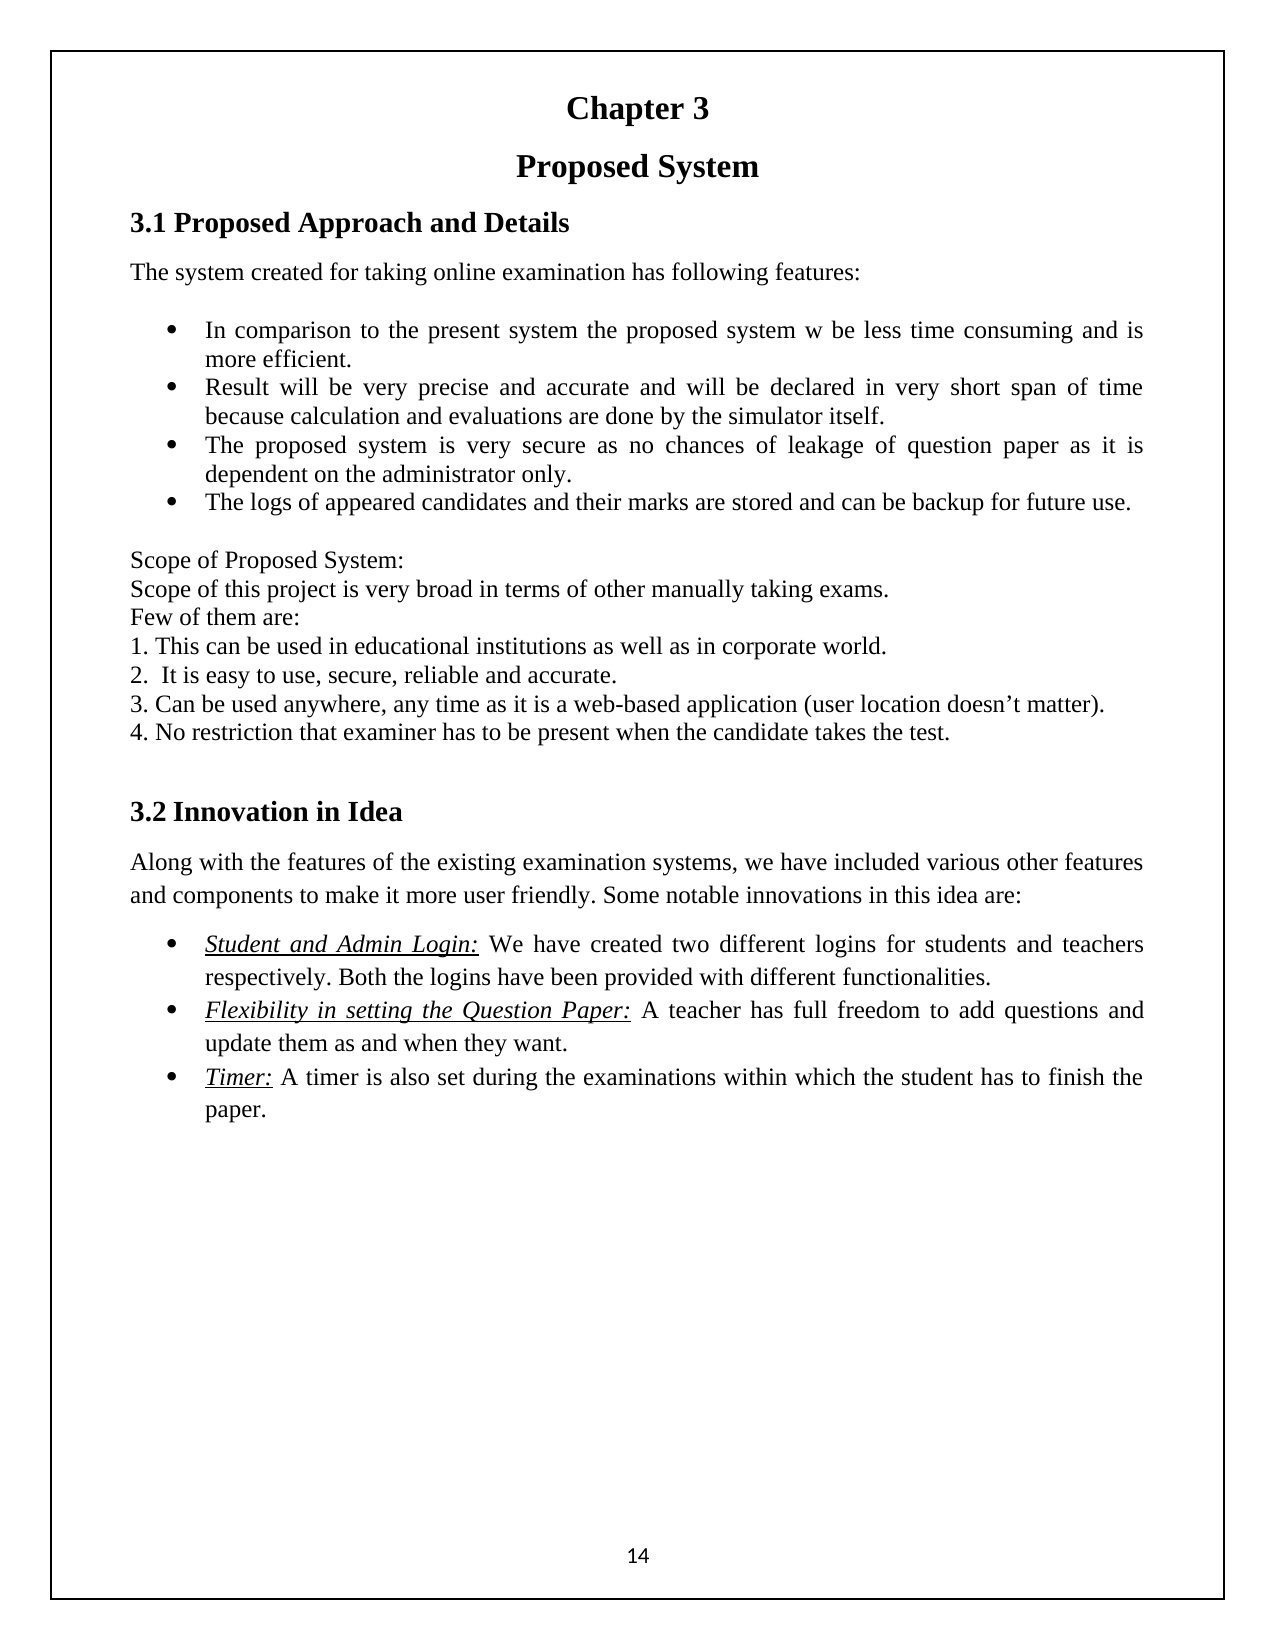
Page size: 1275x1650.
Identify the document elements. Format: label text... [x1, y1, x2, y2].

text 3.2 Innovation in Idea [130, 794, 1145, 827]
list Student and Admin Login: We have created two different logins for students and teachers respectively. Both the logins have been provided with different functionalities. [167, 929, 1145, 991]
text Chapter 3 [130, 89, 1145, 127]
text Scope of this project is very broad in terms of other manually taking exams. [130, 574, 1145, 602]
list Result will be very precise and accurate and will be declared in very short span of time because calculation and evaluations are done by the simulator itself. [167, 372, 1145, 430]
text Scope of Proposed System: [130, 545, 1145, 574]
list Flexibility in setting the Question Paper: A teacher has full freedom to add questions and update them as and when they want. [167, 996, 1145, 1057]
text Few of them are: [130, 602, 1145, 631]
list The proposed system is very secure as no chances of leakage of question paper as it is dependent on the administrator only. [167, 430, 1145, 487]
text 4. No restriction that examiner has to be present when the candidate takes the test. [130, 717, 1145, 746]
list The logs of appeared candidates and their marks are stored and can be backup for future use. [167, 487, 1145, 516]
list Timer: A timer is also set during the examinations within which the student has to finish the paper. [167, 1062, 1145, 1123]
text Proposed System [130, 147, 1145, 185]
text 1. This can be used in educational institutions as well as in corporate world. [130, 631, 1145, 660]
list In comparison to the present system the proposed system w be less time consuming and is more efficient. [167, 315, 1145, 372]
text Along with the features of the existing examination systems, we have included various other features and components to make it more user friendly. Some notable innovations in this idea are: [130, 847, 1145, 908]
text 3.1 Proposed Approach and Details [130, 205, 1145, 238]
text 2. It is easy to use, secure, reliable and accurate. [130, 660, 1145, 689]
text The system created for taking online examination has following features: [130, 257, 1145, 286]
text 3. Can be used anywhere, any time as it is a web-based application (user location doesn’t matter). [130, 689, 1145, 717]
